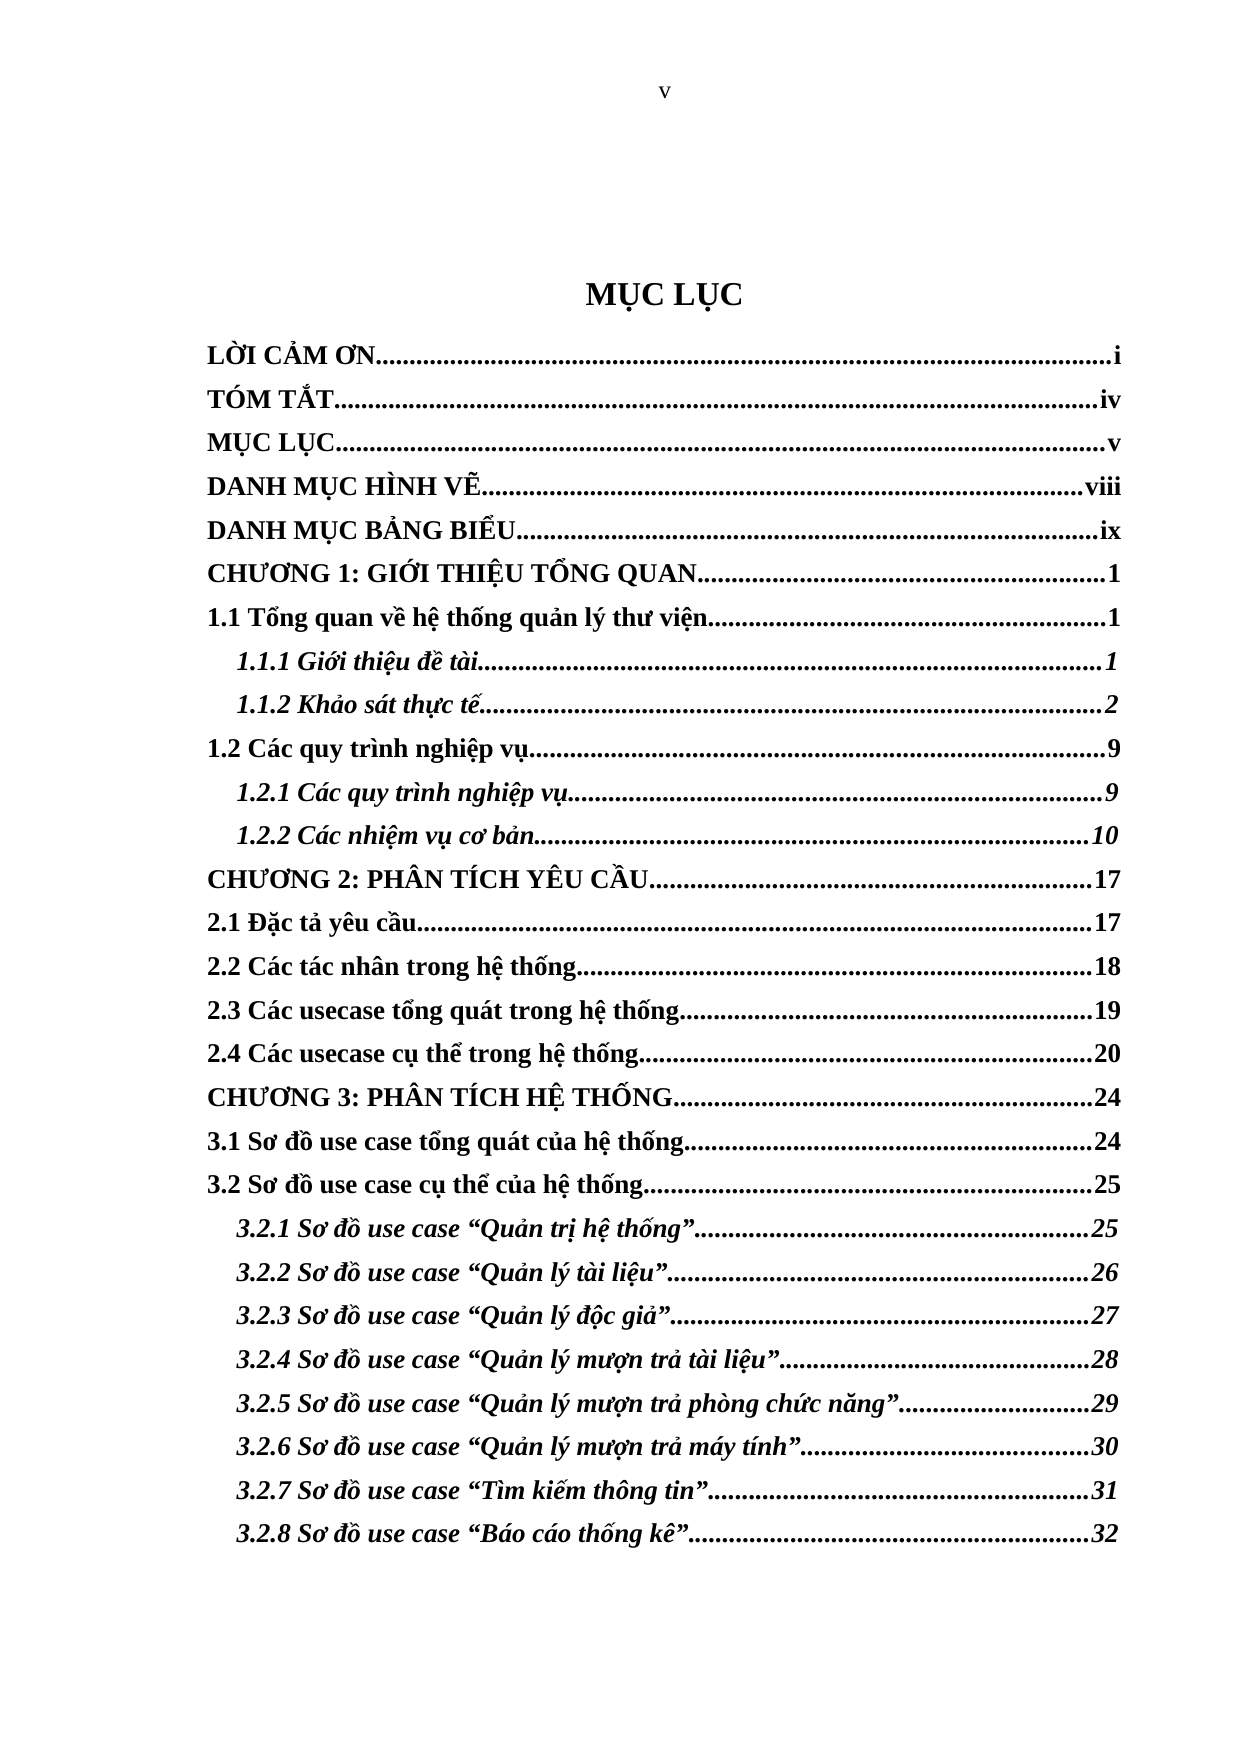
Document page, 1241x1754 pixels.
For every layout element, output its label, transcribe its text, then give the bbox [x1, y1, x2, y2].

text MỤC LỤC v [207, 426, 1122, 458]
text 2.4 Các usecase cụ thể trong hệ thống 20 [207, 1037, 1122, 1069]
text 1.1.1 Giới thiệu đề tài 1 [236, 645, 1122, 676]
text DANH MỤC HÌNH VẼ viii [207, 470, 1122, 501]
text 2.3 Các usecase tổng quát trong hệ thống 19 [207, 994, 1122, 1025]
text 1.2 Các quy trình nghiệp vụ 9 [207, 732, 1122, 763]
text 3.2.3 Sơ đồ use case “Quản lý độc giả” 27 [236, 1299, 1122, 1331]
text 3.2 Sơ đồ use case cụ thể của hệ thống 25 [207, 1168, 1122, 1199]
text 3.1 Sơ đồ use case tổng quát của hệ thống 24 [207, 1125, 1122, 1156]
text CHƯƠNG 2: PHÂN TÍCH YÊU CẦU 17 [207, 863, 1122, 894]
text 1.1.2 Khảo sát thực tế 2 [236, 688, 1122, 719]
text 3.2.2 Sơ đồ use case “Quản lý tài liệu” 26 [236, 1256, 1122, 1287]
text 1.2.2 Các nhiệm vụ cơ bản 10 [236, 819, 1122, 850]
text 3.2.7 Sơ đồ use case “Tìm kiếm thông tin” 31 [236, 1474, 1122, 1505]
text LỜI CẢM ƠN i [207, 339, 1122, 370]
text 3.2.6 Sơ đồ use case “Quản lý mượn trả máy tính” 30 [236, 1430, 1122, 1461]
text 3.2.5 Sơ đồ use case “Quản lý mượn trả phòng chức năng” 29 [236, 1387, 1122, 1418]
text CHƯƠNG 1: GIỚI THIỆU TỔNG QUAN 1 [207, 557, 1122, 588]
text 2.2 Các tác nhân trong hệ thống 18 [207, 950, 1122, 981]
text MỤC LỤC [207, 274, 1122, 313]
text 3.2.8 Sơ đồ use case “Báo cáo thống kê” 32 [236, 1518, 1122, 1549]
text TÓM TẮT iv [207, 383, 1122, 414]
text 1.1 Tổng quan về hệ thống quản lý thư viện 1 [207, 601, 1122, 632]
text CHƯƠNG 3: PHÂN TÍCH HỆ THỐNG 24 [207, 1081, 1122, 1112]
text DANH MỤC BẢNG BIỂU ix [207, 514, 1122, 545]
text 3.2.4 Sơ đồ use case “Quản lý mượn trả tài liệu” 28 [236, 1343, 1122, 1374]
text 1.2.1 Các quy trình nghiệp vụ 9 [236, 776, 1122, 807]
text 2.1 Đặc tả yêu cầu 17 [207, 907, 1122, 938]
text 3.2.1 Sơ đồ use case “Quản trị hệ thống” 25 [236, 1212, 1122, 1243]
